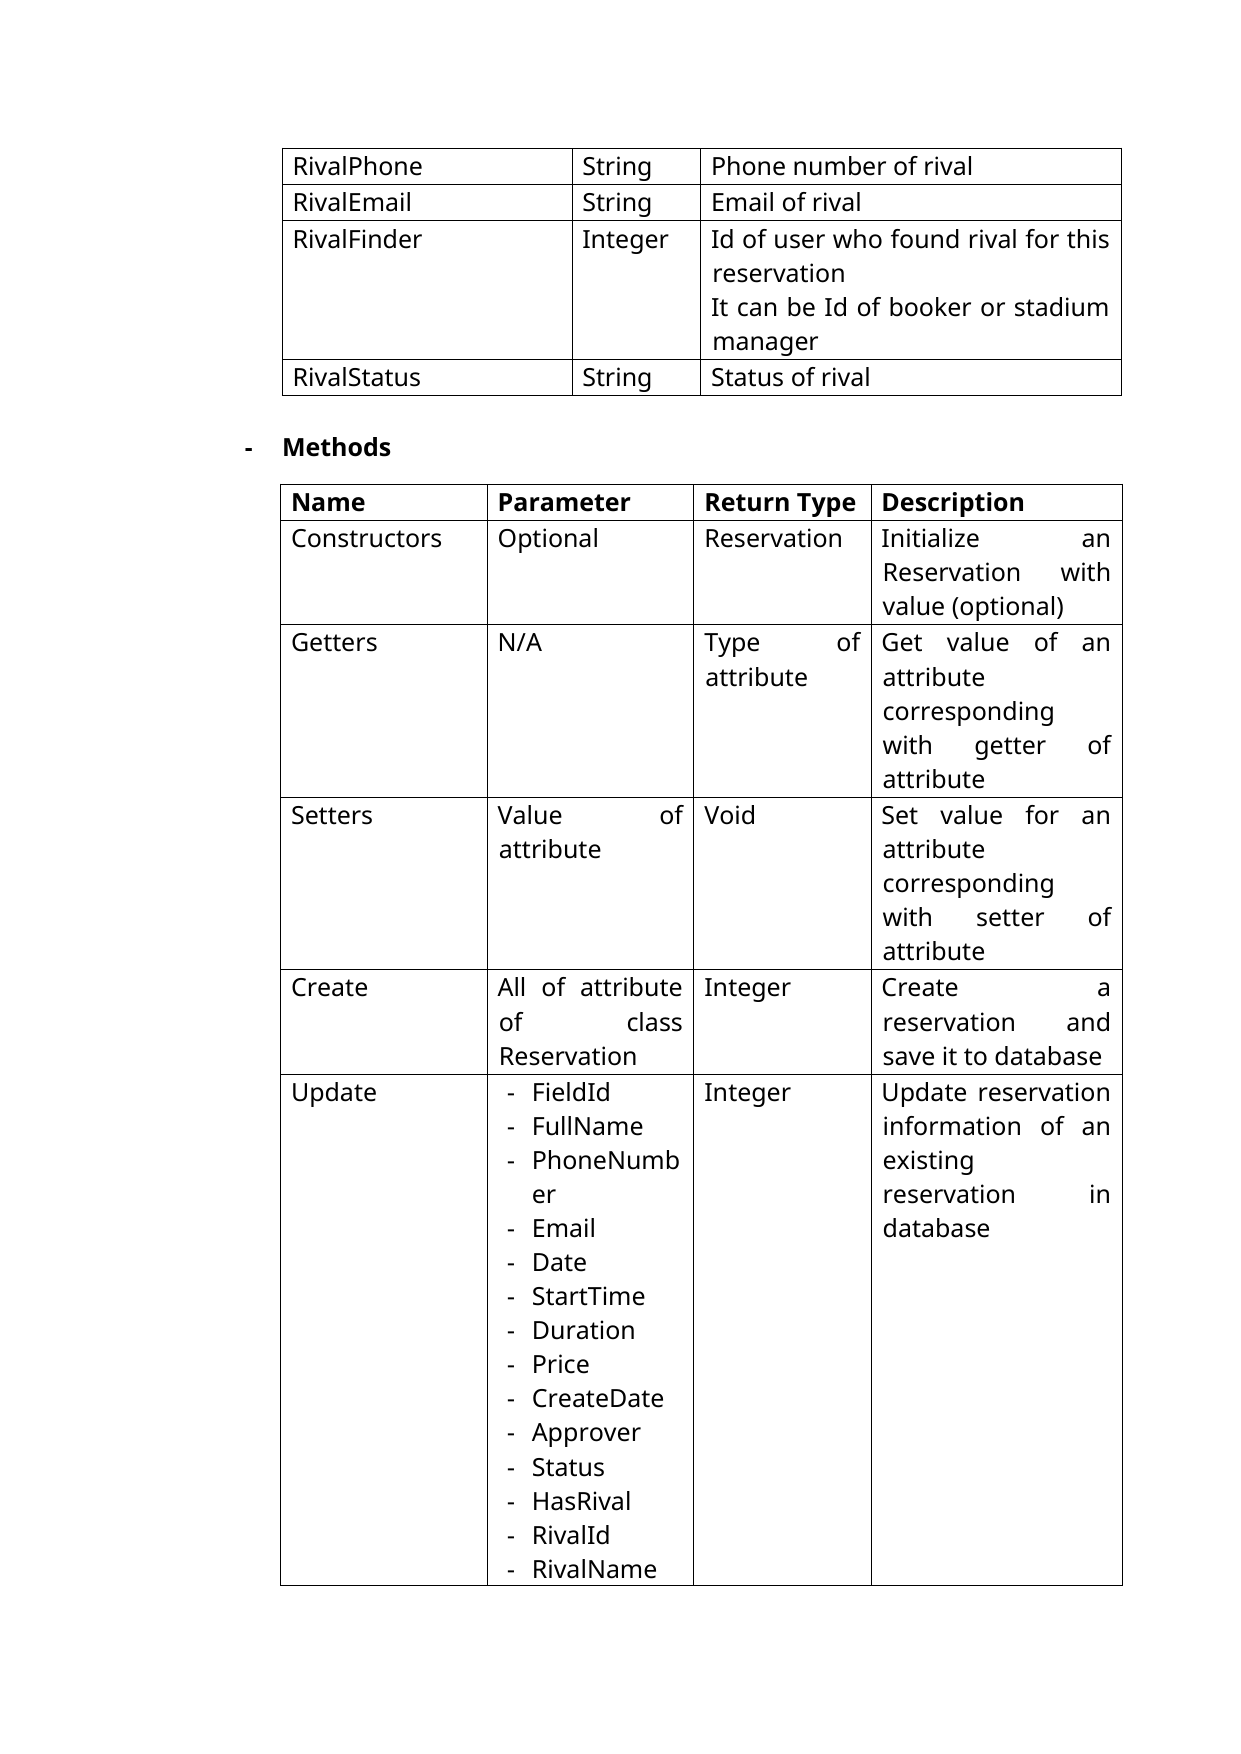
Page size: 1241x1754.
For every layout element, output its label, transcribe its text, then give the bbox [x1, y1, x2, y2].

table_cell RivalEmail [283, 185, 572, 220]
table_cell String [573, 360, 700, 395]
table_cell Type of attribute [694, 625, 871, 797]
table_cell All of attribute of class Reservation [488, 970, 693, 1073]
table_cell N/A [488, 625, 693, 797]
table_cell Void [694, 798, 871, 969]
table_cell Set value for an attribute corresponding with setter of attribute [872, 798, 1122, 969]
table_cell Update [281, 1075, 487, 1585]
list Methods [244, 430, 1122, 464]
table_cell Create a reservation and save it to database [872, 970, 1122, 1073]
table_cell Integer [573, 221, 700, 359]
table_cell Initialize an Reservation with value (optional) [872, 521, 1122, 624]
table_cell Create [281, 970, 487, 1073]
table_cell Reservation [694, 521, 871, 624]
table_cell RivalFinder [283, 221, 572, 359]
table_cell String [573, 149, 700, 184]
table_cell Phone number of rival [701, 149, 1121, 184]
table_cell Constructors [281, 521, 487, 624]
table_cell Id of user who found rival for this reservation It can be Id of booker or stadium manager [701, 221, 1121, 359]
table_cell RivalPhone [283, 149, 572, 184]
table_header Parameter [488, 485, 693, 520]
table_header Description [872, 485, 1122, 520]
table_cell Get value of an attribute corresponding with getter of attribute [872, 625, 1122, 797]
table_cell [872, 1075, 1122, 1585]
table_cell Integer [694, 970, 871, 1073]
table_cell RivalStatus [283, 360, 572, 395]
table_cell Value of attribute [488, 798, 693, 969]
table_cell Getters [281, 625, 487, 797]
table_cell Setters [281, 798, 487, 969]
table_cell Email of rival [701, 185, 1121, 220]
table_cell Status of rival [701, 360, 1121, 395]
table_cell String [573, 185, 700, 220]
table_header Name [281, 485, 487, 520]
table_cell Optional [488, 521, 693, 624]
table_cell Integer [694, 1075, 871, 1585]
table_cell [488, 1075, 693, 1585]
table_header Return Type [694, 485, 871, 520]
